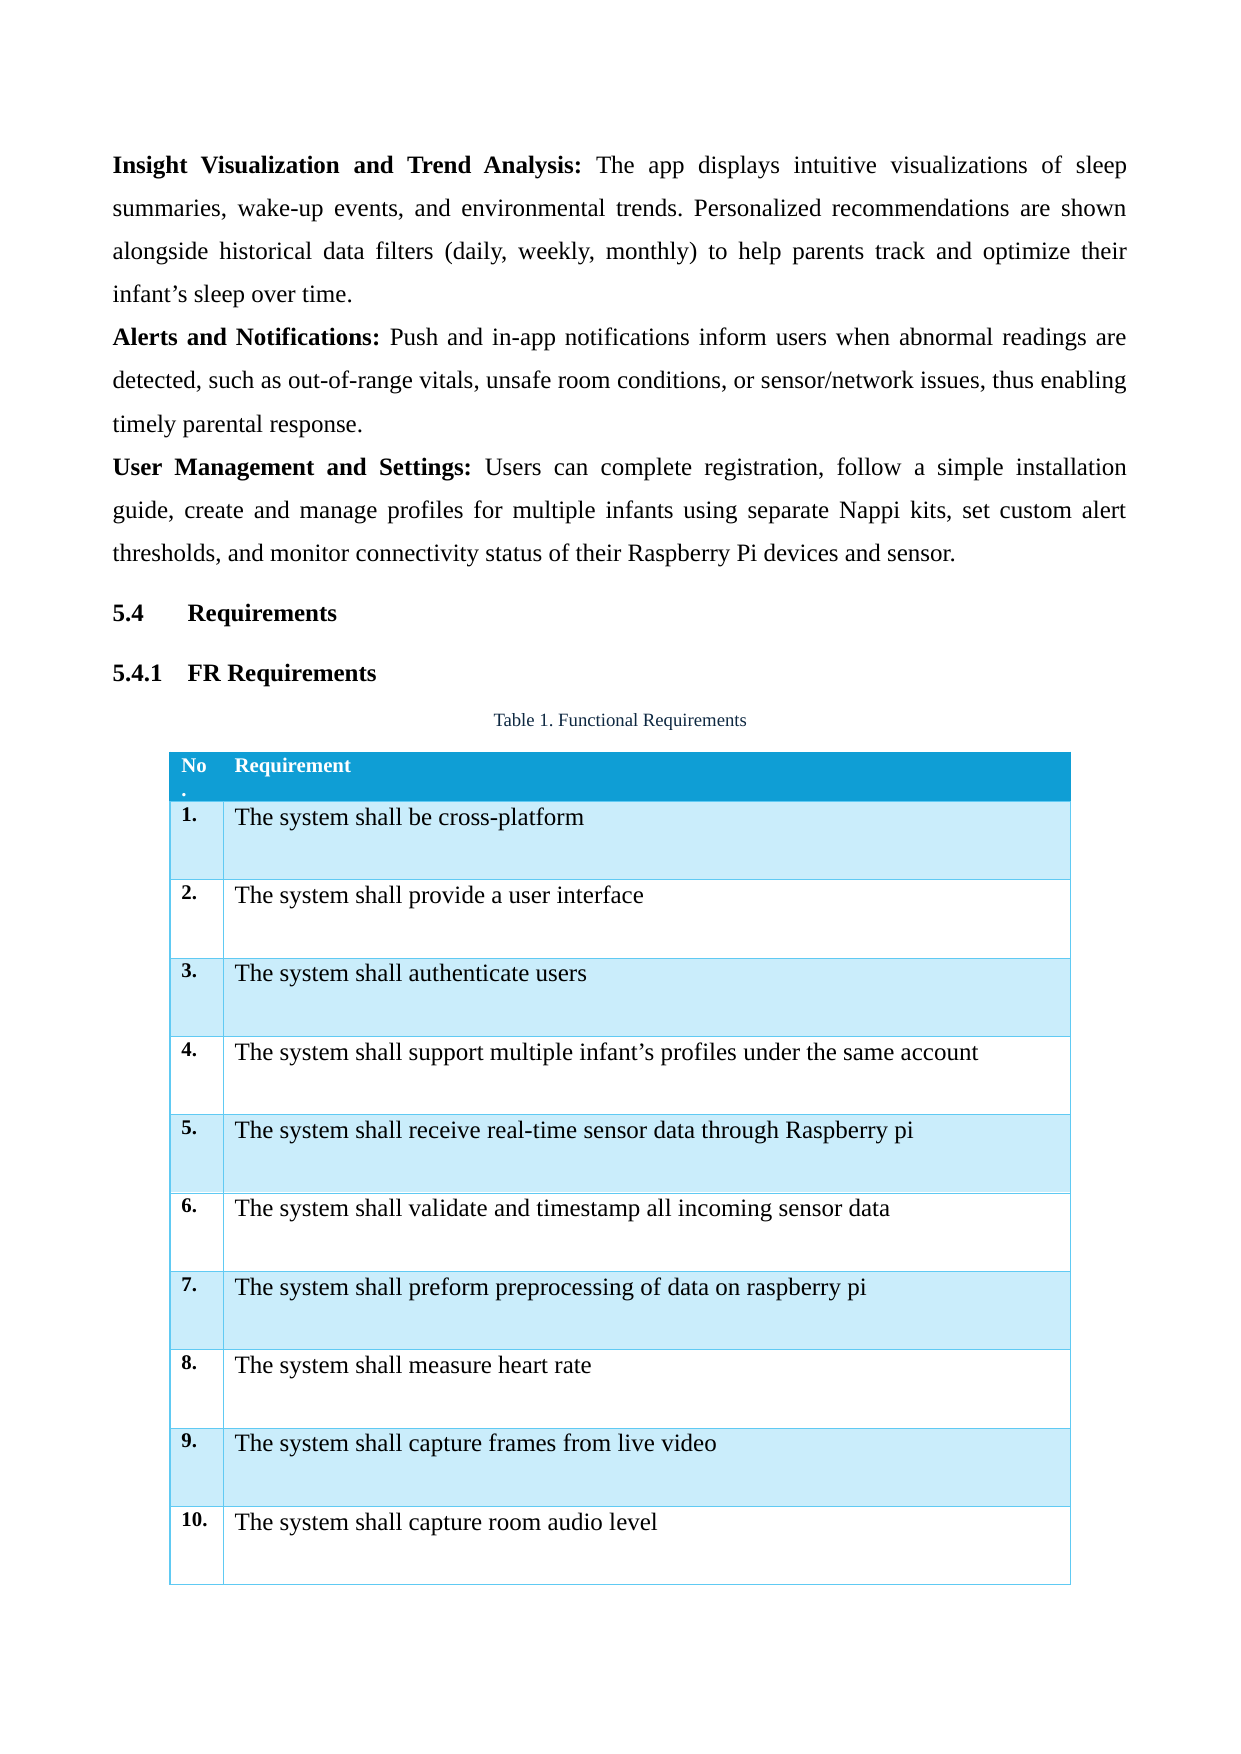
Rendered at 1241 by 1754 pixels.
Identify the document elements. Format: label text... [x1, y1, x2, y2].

table_cell [171, 1507, 223, 1584]
subtitle FR Requirements [112, 658, 1128, 686]
table_cell [171, 1115, 223, 1192]
subtitle Requirements [112, 598, 1128, 627]
table_cell [171, 1272, 223, 1349]
table_cell [171, 1429, 223, 1506]
text Table 1. Functional Requirements [112, 709, 1128, 731]
table_header Requirement [224, 753, 1070, 801]
text Alerts and Notifications: Push and in-app notifications inform users when abnormal readings are detected, such as out-of-range vitals, unsafe room conditions, or sensor/network issues, thus enabling timely parental response. [112, 322, 1128, 437]
table_cell [171, 959, 223, 1036]
table_cell The system shall provide a user interface [224, 880, 1070, 957]
text User Management and Settings: Users can complete registration, follow a simple installation guide, create and manage profiles for multiple infants using separate Nappi kits, set custom alert thresholds, and monitor connectivity status of their Raspberry Pi devices and sensor. [112, 452, 1128, 567]
table_cell [171, 802, 223, 879]
table_cell The system shall preform preprocessing of data on raspberry pi [224, 1272, 1070, 1349]
table_cell The system shall support multiple infant’s profiles under the same account [224, 1037, 1070, 1114]
table_cell The system shall authenticate users [224, 959, 1070, 1036]
text Insight Visualization and Trend Analysis: The app displays intuitive visualizations of sleep summaries, wake-up events, and environmental trends. Personalized recommendations are shown alongside historical data filters (daily, weekly, monthly) to help parents track and optimize their infant’s sleep over time. [112, 150, 1128, 308]
table_cell [171, 1194, 223, 1271]
table_cell The system shall capture frames from live video [224, 1429, 1070, 1506]
table_cell The system shall validate and timestamp all incoming sensor data [224, 1194, 1070, 1271]
table_cell [171, 1350, 223, 1427]
table_cell The system shall measure heart rate [224, 1350, 1070, 1427]
table_header No. [171, 753, 223, 801]
table_cell [171, 1037, 223, 1114]
table_cell [171, 880, 223, 957]
table_cell The system shall capture room audio level [224, 1507, 1070, 1584]
table_cell The system shall receive real-time sensor data through Raspberry pi [224, 1115, 1070, 1192]
table_cell The system shall be cross-platform [224, 802, 1070, 879]
